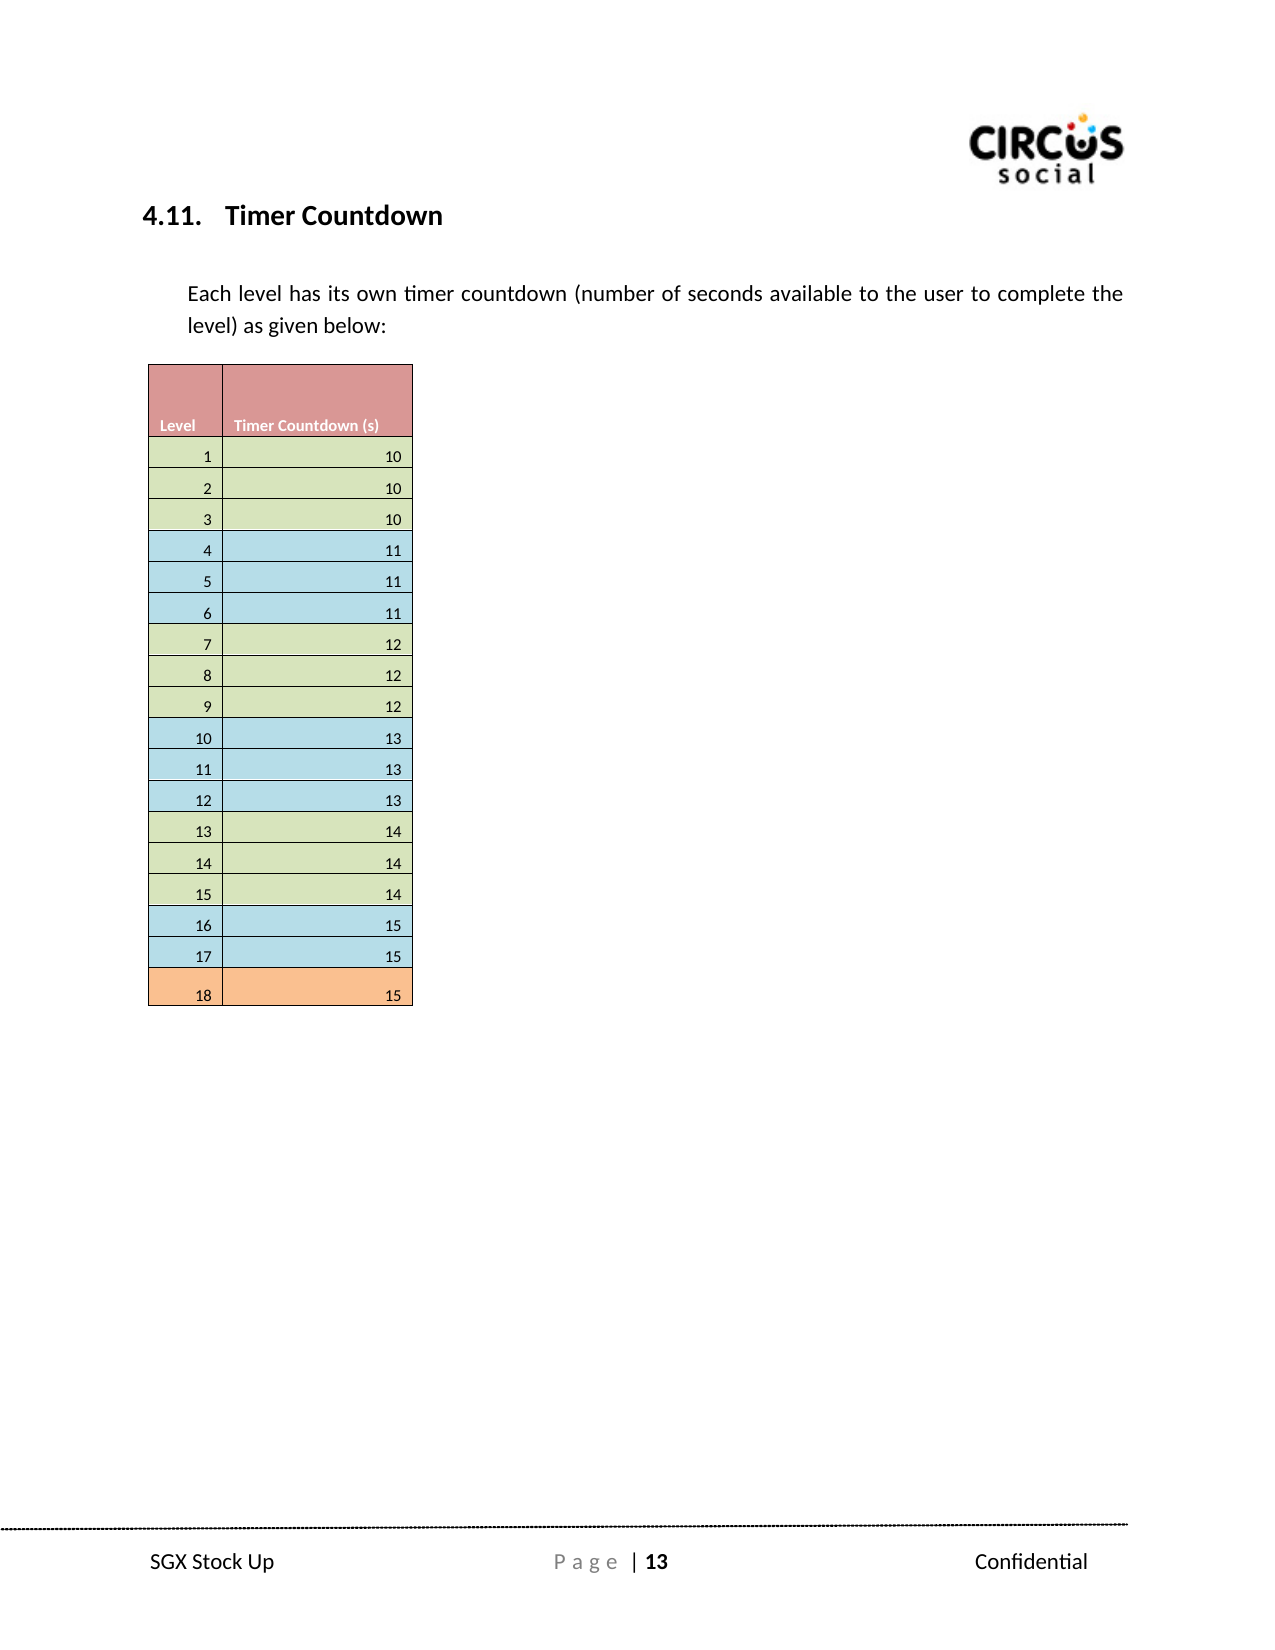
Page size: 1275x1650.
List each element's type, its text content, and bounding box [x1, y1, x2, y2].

table_cell 6 [149, 593, 222, 623]
table_cell 14 [223, 843, 412, 873]
table_cell 11 [149, 749, 222, 779]
table_cell 13 [223, 749, 412, 779]
table_cell 10 [223, 499, 412, 529]
table_cell 11 [223, 531, 412, 561]
table_cell 12 [223, 656, 412, 686]
table_cell 11 [223, 593, 412, 623]
table_cell 14 [223, 874, 412, 904]
table_cell 12 [149, 781, 222, 811]
table_cell 13 [149, 812, 222, 842]
table_cell 15 [223, 968, 412, 1005]
list Each level has its own timer countdown (number of seconds available to the user to complete the level) as given below: [187, 279, 1125, 339]
table_cell 13 [223, 718, 412, 748]
table_cell 8 [149, 656, 222, 686]
table_header Timer Countdown (s) [223, 365, 412, 436]
list Timer Countdown [142, 197, 1125, 232]
table_cell 10 [149, 718, 222, 748]
table_cell 16 [149, 906, 222, 936]
table_cell 3 [149, 499, 222, 529]
table_cell 4 [149, 531, 222, 561]
table_cell 10 [223, 468, 412, 498]
table_header Level [149, 365, 222, 436]
table_cell 12 [223, 687, 412, 717]
table_cell 14 [149, 843, 222, 873]
table_cell 13 [223, 781, 412, 811]
table_cell 10 [223, 437, 412, 467]
table_cell 11 [223, 562, 412, 592]
picture [968, 103, 1125, 197]
table_cell 1 [149, 437, 222, 467]
table_cell 7 [149, 624, 222, 654]
table_cell 18 [149, 968, 222, 1005]
table_cell 17 [149, 937, 222, 967]
table_cell 15 [223, 937, 412, 967]
table_cell 15 [223, 906, 412, 936]
table_cell 2 [149, 468, 222, 498]
table_cell 9 [149, 687, 222, 717]
table_cell 15 [149, 874, 222, 904]
table_cell 14 [223, 812, 412, 842]
table_cell 12 [223, 624, 412, 654]
table_cell 5 [149, 562, 222, 592]
